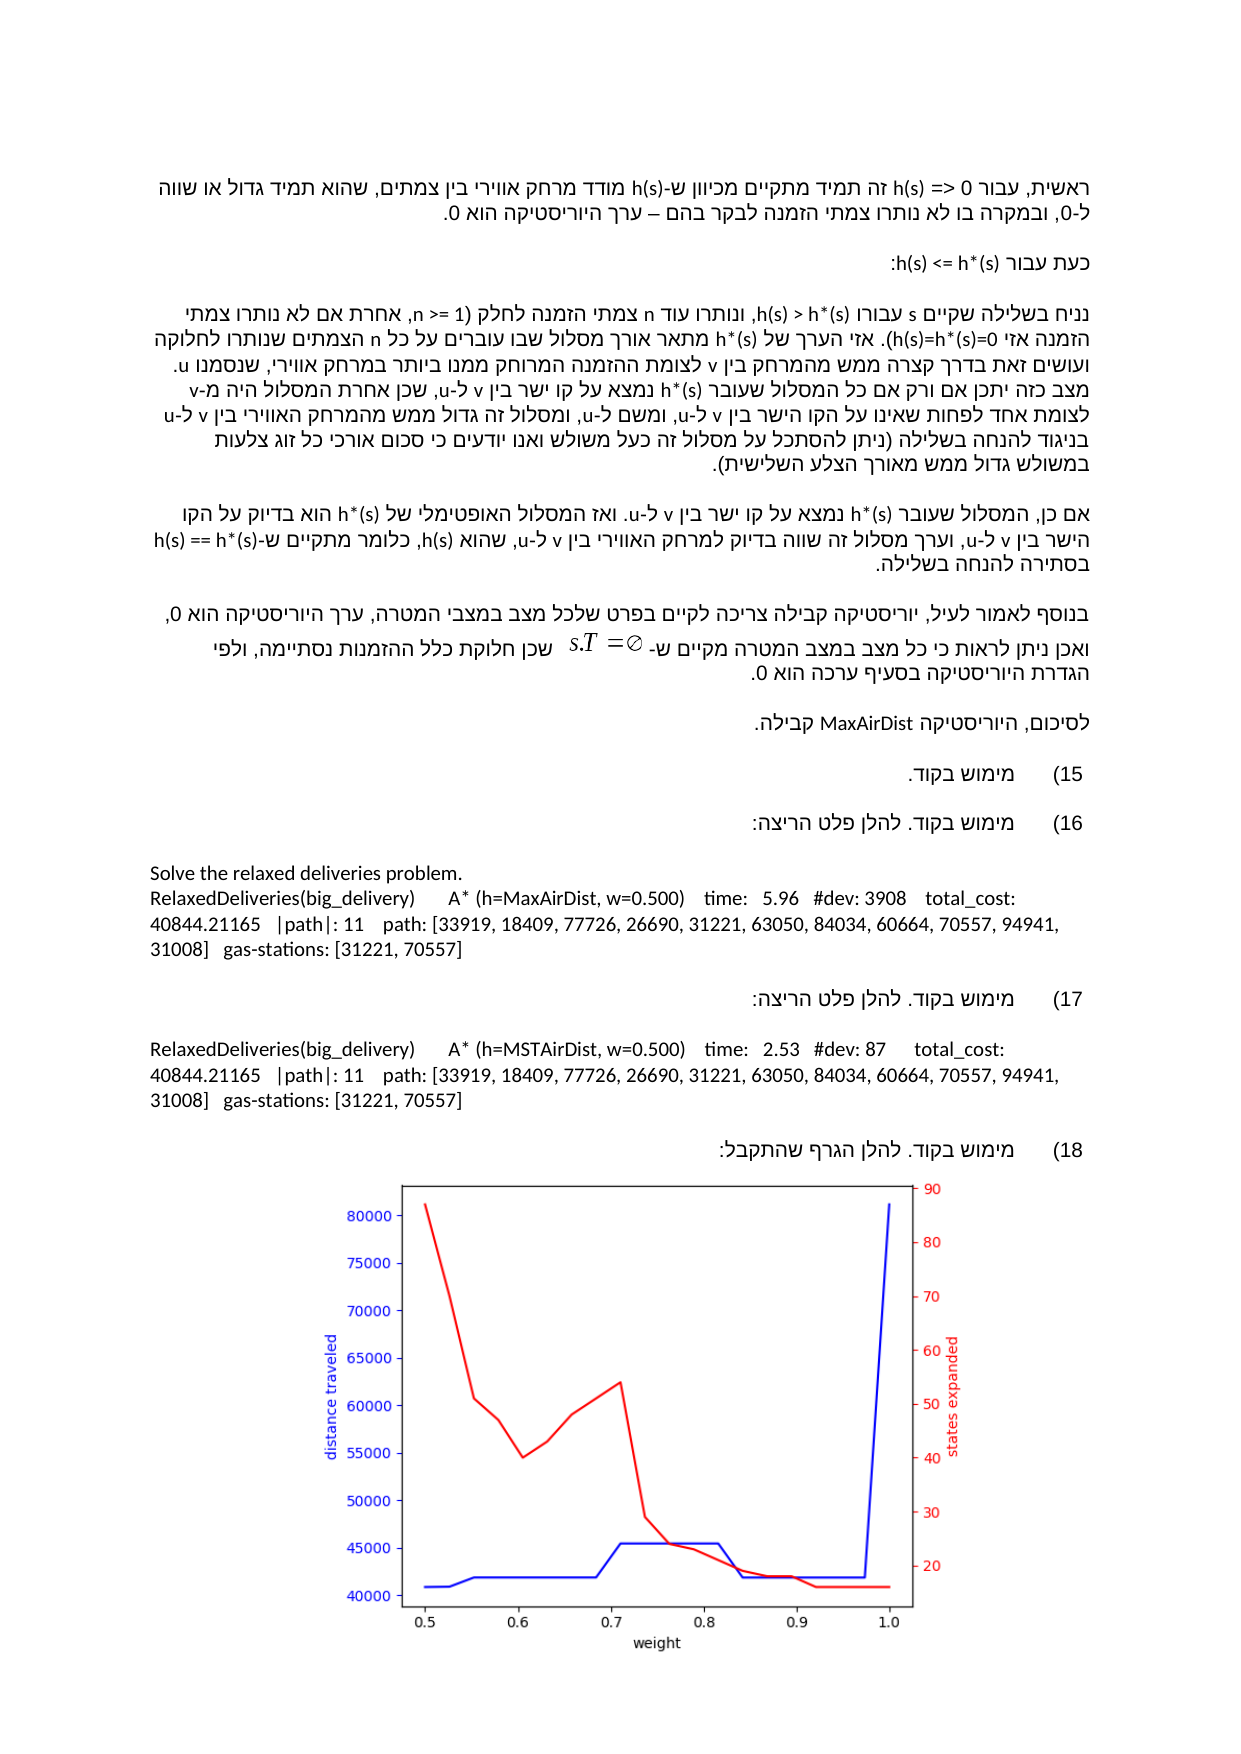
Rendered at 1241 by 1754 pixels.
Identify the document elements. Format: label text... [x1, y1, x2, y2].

text Solve the relaxed deliveries problem. [150, 860, 1090, 886]
list מימוש בקוד. להלן הגרף שהתקבל: [150, 1138, 1053, 1162]
text כעת עבור h(s) <= h*(s): [150, 250, 1090, 276]
text RelaxedDeliveries(big_delivery) A* (h=MaxAirDist, w=0.500) time: 5.96 #dev: 3908 total_cost: 40844.21165 |path|: 11 path: [33919, 18409, 77726, 26690, 31221, 63050, 84034, 60664, 70557, 94941, 31008] gas-stations: [31221, 70557] [150, 886, 1090, 962]
text לסיכום, היוריסטיקה MaxAirDist קבילה. [150, 711, 1090, 736]
picture [310, 1166, 977, 1667]
text RelaxedDeliveries(big_delivery) A* (h=MSTAirDist, w=0.500) time: 2.53 #dev: 87 total_cost: 40844.21165 |path|: 11 path: [33919, 18409, 77726, 26690, 31221, 63050, 84034, 60664, 70557, 94941, 31008] gas-stations: [31221, 70557] [150, 1037, 1090, 1113]
list מימוש בקוד. להלן פלט הריצה: [150, 811, 1053, 835]
text נניח בשלילה שקיים s עבורו h(s) > h*(s), ונותרו עוד n צמתי הזמנה לחלק (n >= 1, אחרת אם לא נותרו צמתי הזמנה אזי h(s)=h*(s)=0). אזי הערך של h*(s) מתאר אורך מסלול שבו עוברים על כל n הצמתים שנותרו לחלוקה ועושים זאת בדרך קצרה ממש מהמרחק בין v לצומת ההזמנה המרוחק ממנו ביותר במרחק אווירי, שנסמנו u. מצב כזה יתכן אם ורק אם כל המסלול שעובר h*(s) נמצא על קו ישר בין v ל-u, שכן אחרת המסלול היה מ-v לצומת אחד לפחות שאינו על הקו הישר בין v ל-u, ומשם ל-u, ומסלול זה גדול ממש מהמרחק האווירי בין v ל-u בניגוד להנחה בשלילה (ניתן להסתכל על מסלול זה כעל משולש ואנו יודעים כי סכום אורכי כל זוג צלעות במשולש גדול ממש מאורך הצלע השלישית). [150, 301, 1090, 476]
text ראשית, עבור 0 <= h(s) זה תמיד מתקיים מכיוון ש-h(s) מודד מרחק אווירי בין צמתים, שהוא תמיד גדול או שווה ל-0, ובמקרה בו לא נותרו צמתי הזמנה לבקר בהם – ערך היוריסטיקה הוא 0. [150, 175, 1090, 225]
list מימוש בקוד. להלן פלט הריצה: [150, 987, 1053, 1011]
text אם כן, המסלול שעובר h*(s) נמצא על קו ישר בין v ל-u. ואז המסלול האופטימלי של h*(s) הוא בדיוק על הקו הישר בין v ל-u, וערך מסלול זה שווה בדיוק למרחק האווירי בין v ל-u, שהוא h(s), כלומר מתקיים ש-h(s) == h*(s) בסתירה להנחה בשלילה. [150, 501, 1090, 576]
list מימוש בקוד. [150, 761, 1053, 785]
text בנוסף לאמור לעיל, יוריסטיקה קבילה צריכה לקיים בפרט שלכל מצב במצבי המטרה, ערך היוריסטיקה הוא 0, ואכן ניתן לראות כי כל מצב במצב המטרה מקיים ש- שכן חלוקת כלל ההזמנות נסתיימה, ולפי הגדרת היוריסטיקה בסעיף ערכה הוא 0. [150, 602, 1090, 685]
